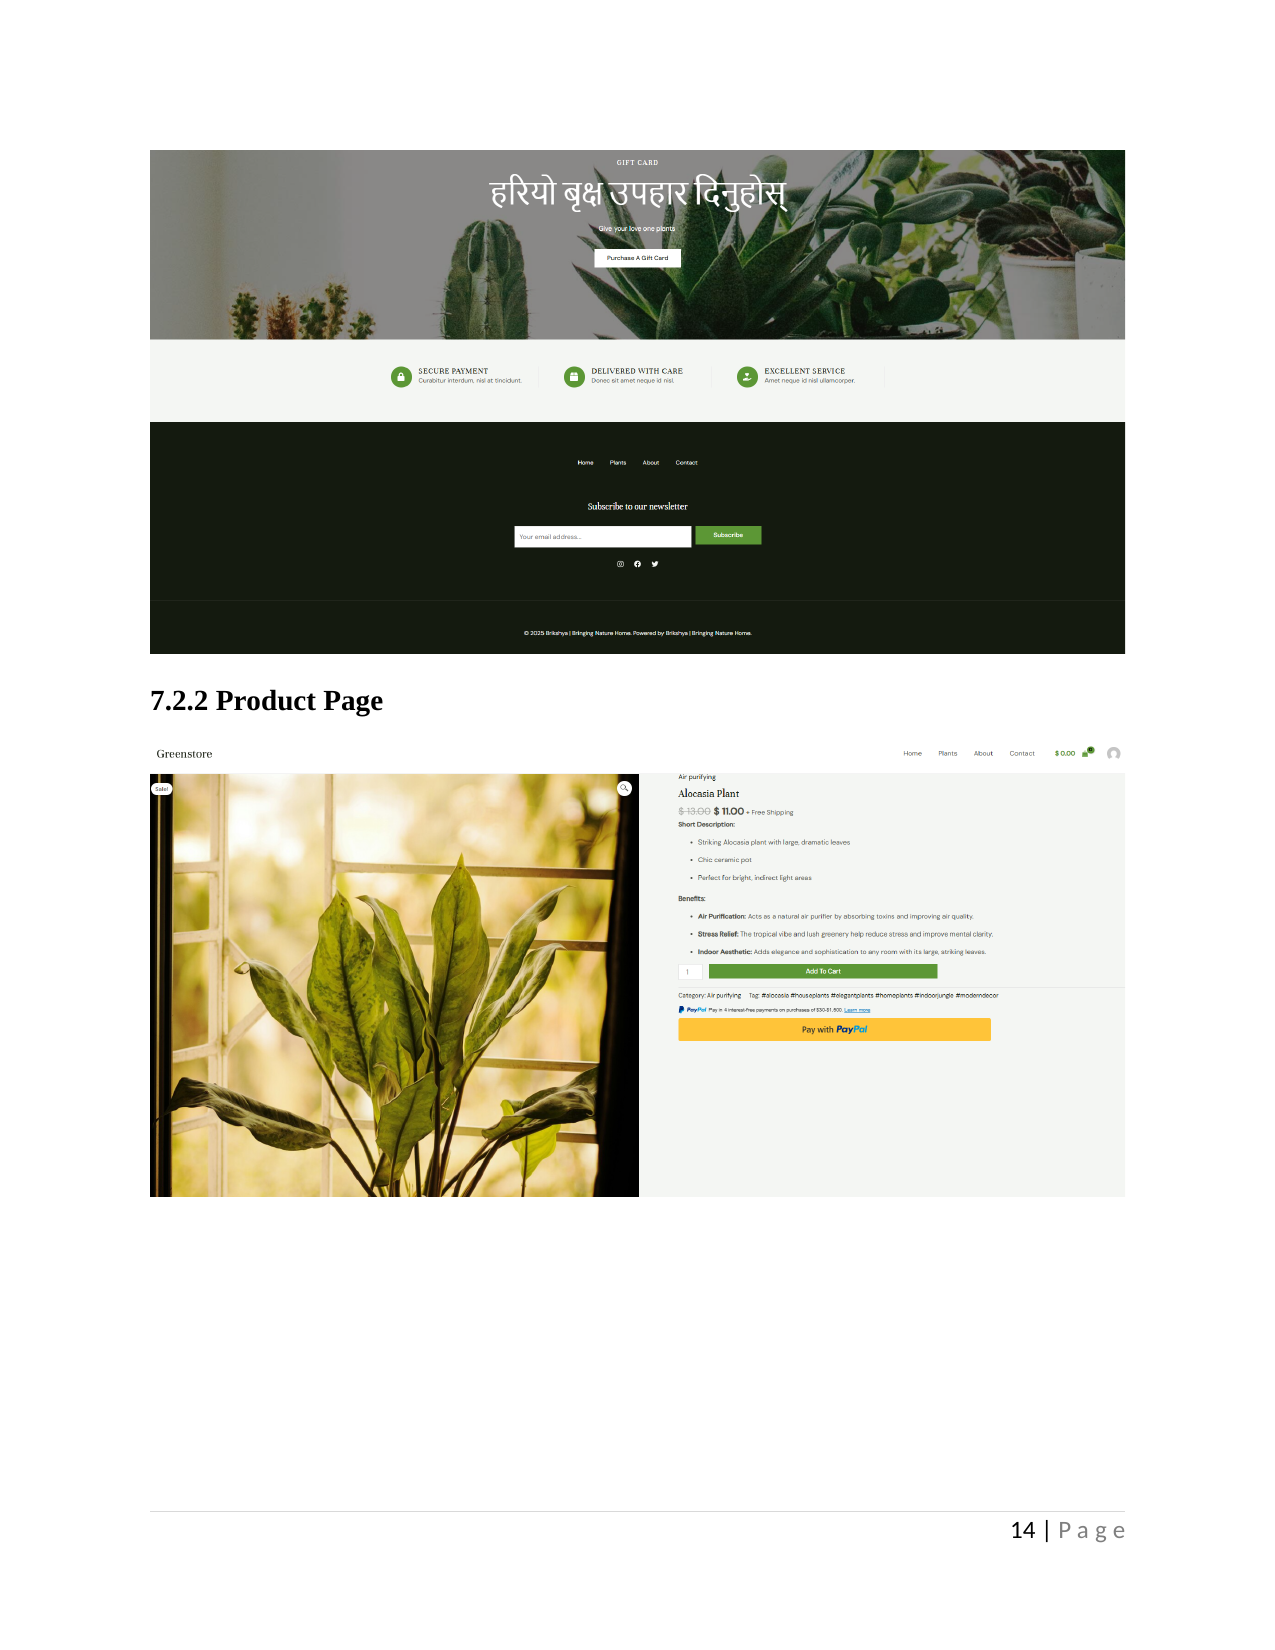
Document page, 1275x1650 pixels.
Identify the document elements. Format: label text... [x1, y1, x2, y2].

text 7.2.2 Product Page [150, 683, 1125, 716]
picture [150, 745, 1125, 1197]
picture [150, 150, 1125, 654]
